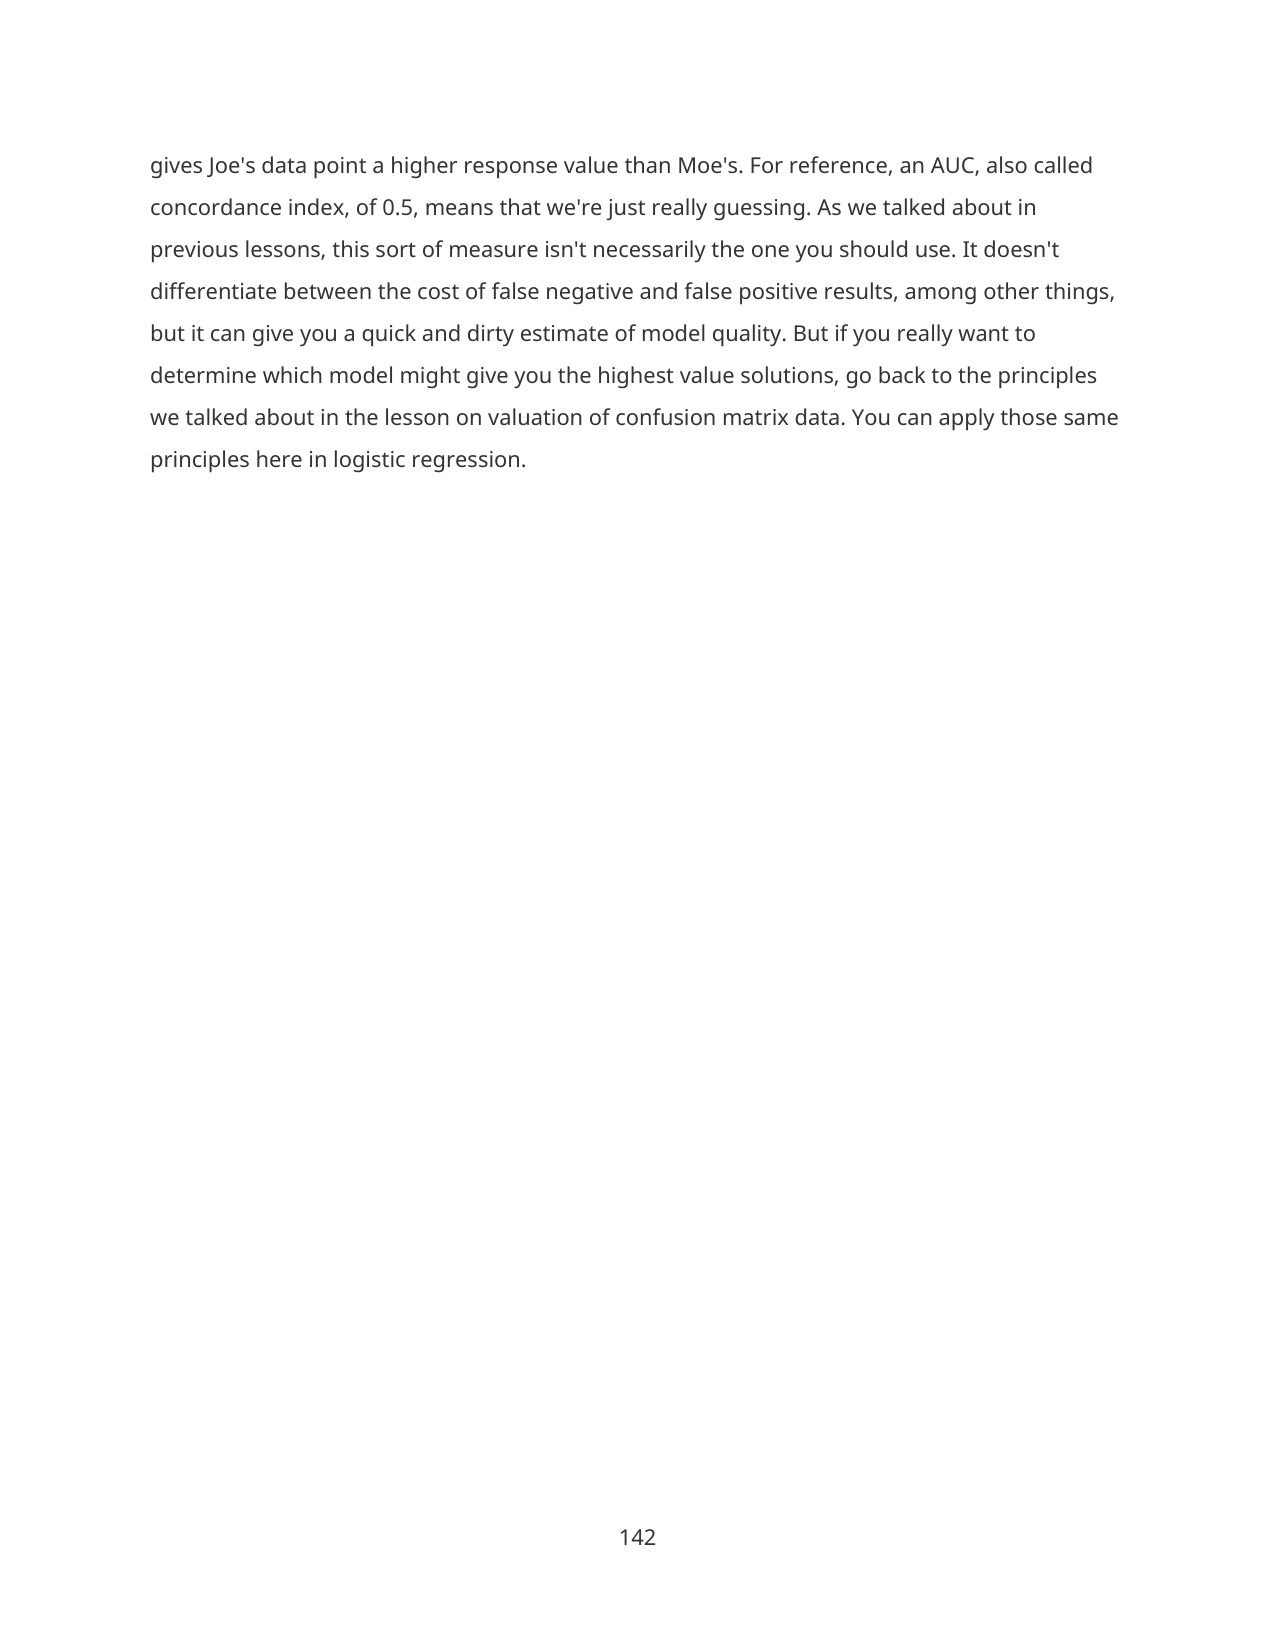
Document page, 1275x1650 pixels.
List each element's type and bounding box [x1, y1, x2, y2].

text [150, 150, 1125, 474]
